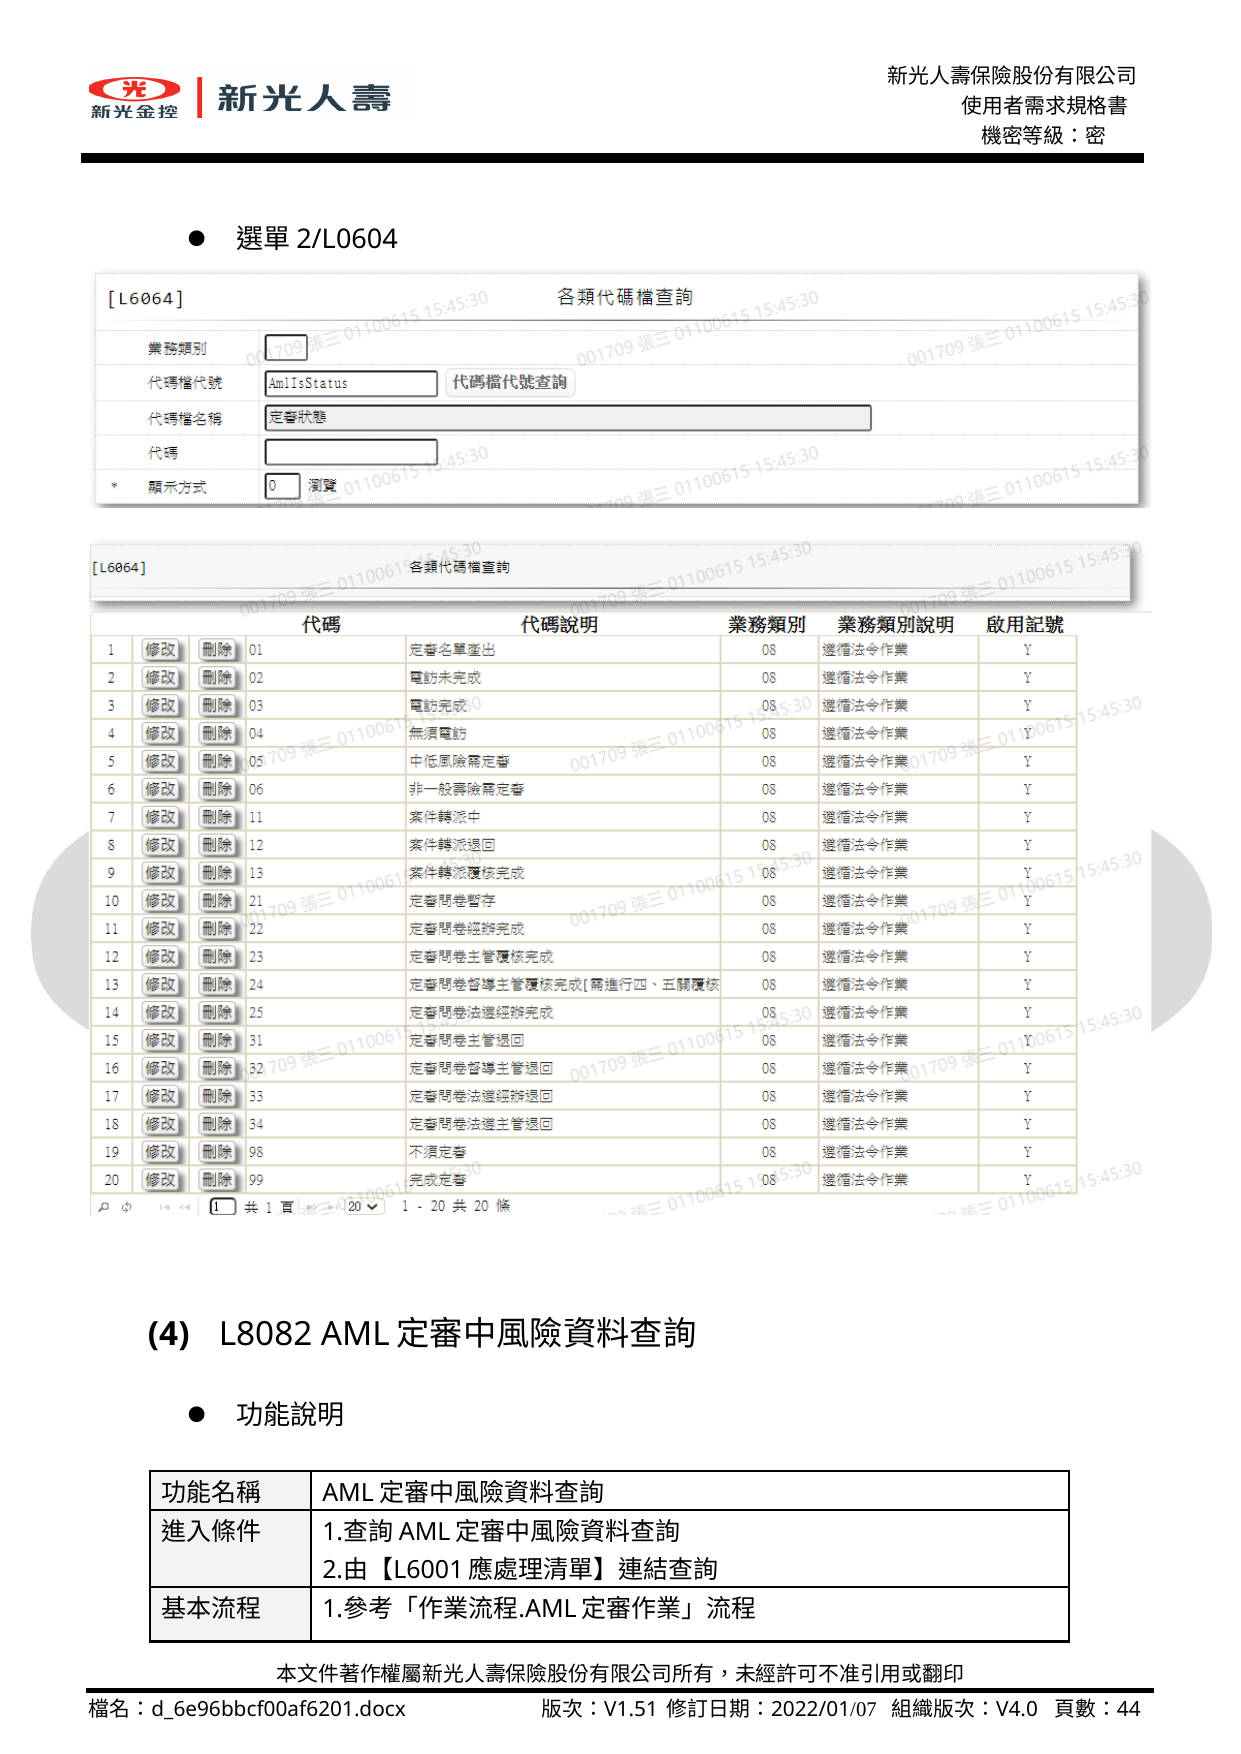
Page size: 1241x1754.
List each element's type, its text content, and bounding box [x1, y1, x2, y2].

table_cell 1.查詢 AML定審中風險資料查詢 2.由【L6001應處理清單】連結查詢 [312, 1511, 1068, 1586]
picture [88, 268, 1152, 508]
list 功能說明 [186, 1393, 1152, 1432]
picture [88, 61, 414, 118]
list 選單2/L0604 [186, 217, 1152, 257]
table_cell 基本流程 [151, 1588, 310, 1640]
picture [25, 536, 1215, 1215]
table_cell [312, 1588, 1068, 1640]
table_header AML定審中風險資料查詢 [312, 1472, 1068, 1509]
table_header 功能名稱 [151, 1472, 310, 1509]
table_cell 進入條件 [151, 1511, 310, 1586]
subtitle L8082 AML定審中風險資料查詢 [148, 1307, 1152, 1355]
